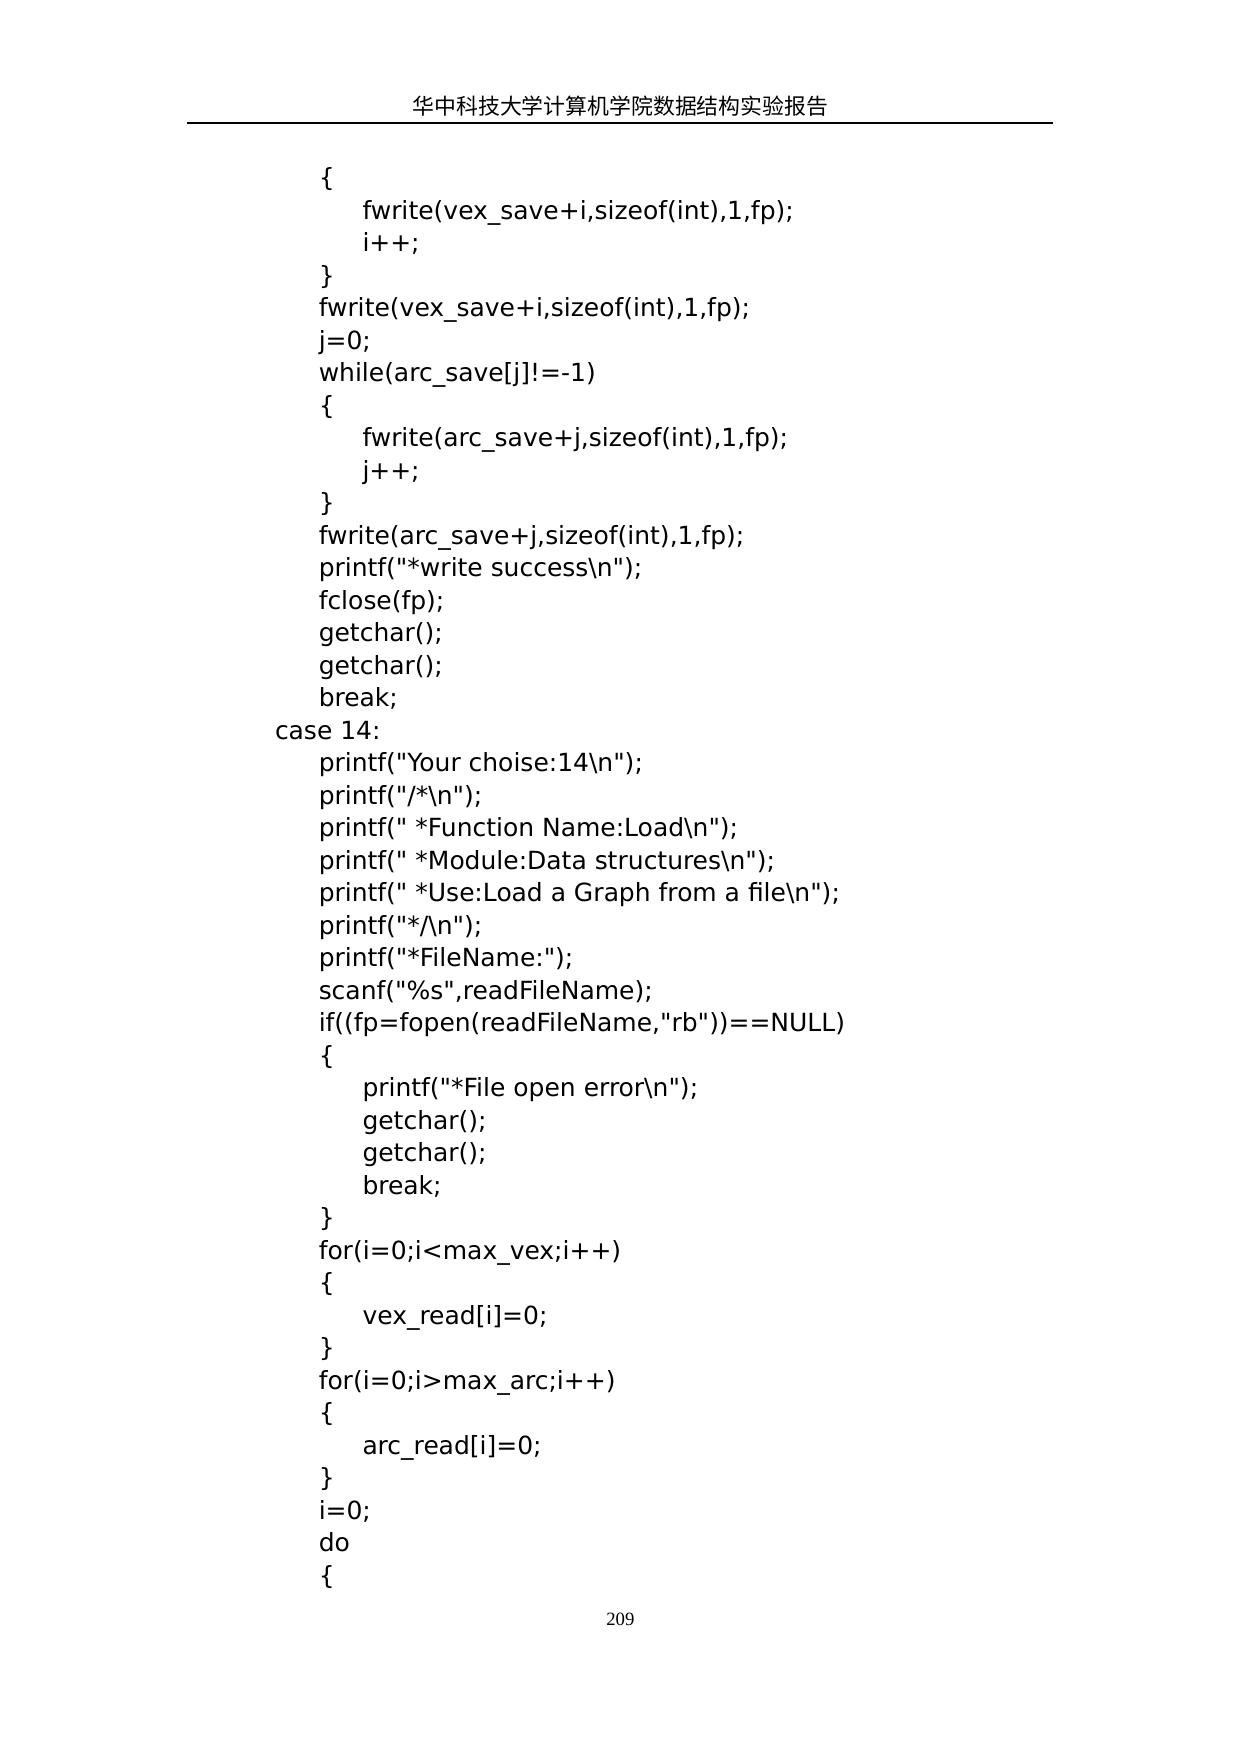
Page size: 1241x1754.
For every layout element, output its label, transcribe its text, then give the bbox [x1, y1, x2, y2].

text fwrite(arc_save+j,sizeof(int),1,fp); [187, 519, 1053, 552]
text } [187, 259, 1053, 292]
text fclose(fp); [187, 584, 1053, 617]
text { [187, 1039, 1053, 1072]
text i=0; [187, 1494, 1053, 1527]
text while(arc_save[j]!=-1) [187, 357, 1053, 389]
text fwrite(vex_save+i,sizeof(int),1,fp); [187, 194, 1053, 227]
text } [187, 1462, 1053, 1494]
text arc_read[i]=0; [187, 1429, 1053, 1462]
text fwrite(vex_save+i,sizeof(int),1,fp); [187, 292, 1053, 324]
text printf("Your choise:14\n"); [187, 747, 1053, 779]
text fwrite(arc_save+j,sizeof(int),1,fp); [187, 422, 1053, 454]
text getchar(); [187, 1137, 1053, 1169]
text printf("*FileName:"); [187, 942, 1053, 974]
text vex_read[i]=0; [187, 1299, 1053, 1332]
text { [187, 389, 1053, 422]
text { [187, 1397, 1053, 1429]
text } [187, 1332, 1053, 1364]
text if((fp=fopen(readFileName,"rb"))==NULL) [187, 1007, 1053, 1039]
text getchar(); [187, 1104, 1053, 1137]
text printf("/*\n"); [187, 779, 1053, 812]
text break; [187, 682, 1053, 714]
text for(i=0;i>max_arc;i++) [187, 1364, 1053, 1397]
text { [187, 162, 1053, 194]
text i++; [187, 227, 1053, 259]
text } [187, 1202, 1053, 1234]
text { [187, 1267, 1053, 1299]
text printf(" *Use:Load a Graph from a file\n"); [187, 877, 1053, 909]
text do [187, 1527, 1053, 1559]
text printf("*write success\n"); [187, 552, 1053, 584]
text j++; [187, 454, 1053, 487]
text printf(" *Module:Data structures\n"); [187, 844, 1053, 877]
text printf("*File open error\n"); [187, 1072, 1053, 1104]
text scanf("%s",readFileName); [187, 974, 1053, 1007]
text printf(" *Function Name:Load\n"); [187, 812, 1053, 844]
text getchar(); [187, 617, 1053, 649]
text case 14: [187, 714, 1053, 747]
text break; [187, 1169, 1053, 1202]
text j=0; [187, 324, 1053, 357]
text } [187, 487, 1053, 519]
text { [187, 1559, 1053, 1592]
text for(i=0;i<max_vex;i++) [187, 1234, 1053, 1267]
text getchar(); [187, 649, 1053, 682]
text printf("*/\n"); [187, 909, 1053, 942]
